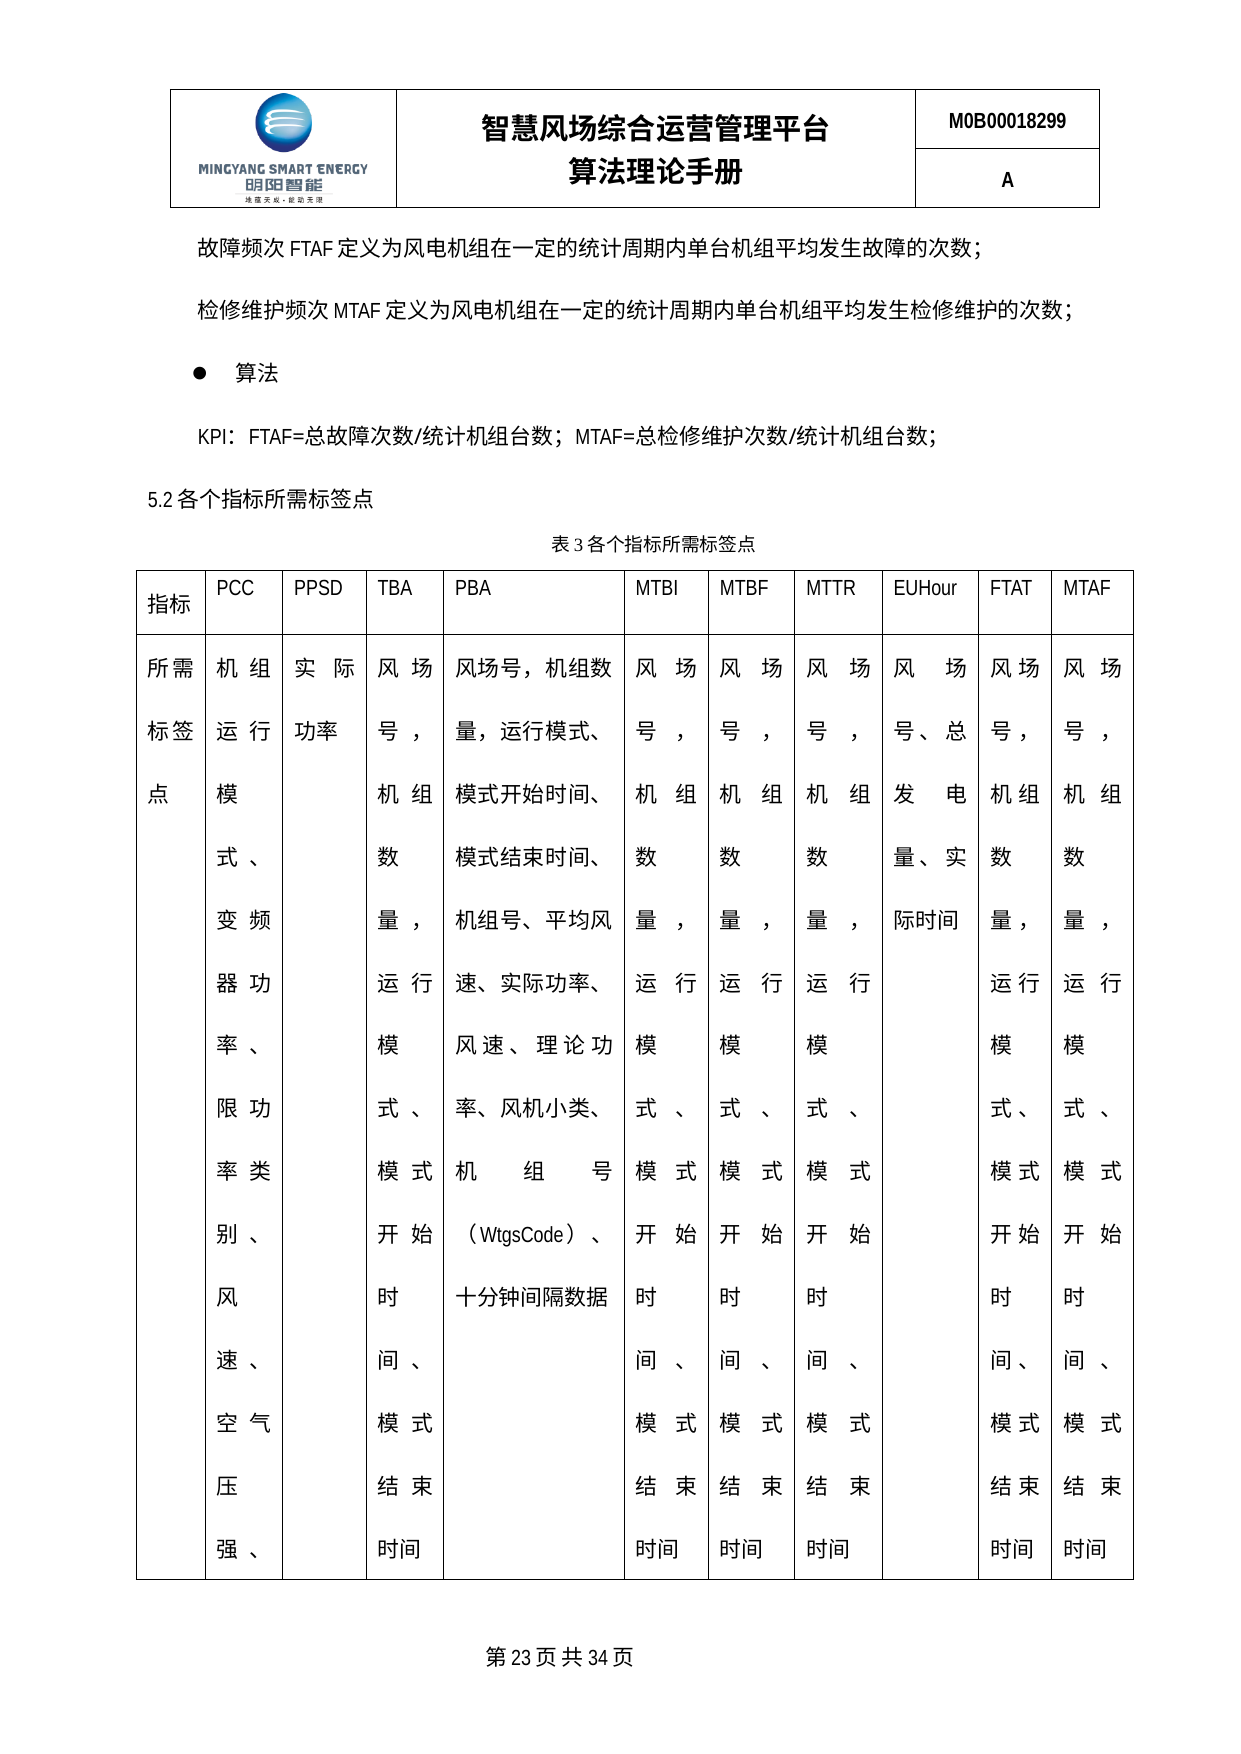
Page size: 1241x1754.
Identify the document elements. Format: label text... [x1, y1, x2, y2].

table_cell 风场号，机组数量，运行模式、模式开始时间、模式结束时间 [625, 635, 708, 1579]
table_header PBA [444, 571, 624, 634]
text KPI：FTAF=总故障次数/统计机组台数；MTAF=总检修维护次数/统计机组台数； [148, 404, 1122, 467]
text 检修维护频次MTAF定义为风电机组在一定的统计周期内单台机组平均发生检修维护的次数； [148, 278, 1122, 341]
subtitle 5.2各个指标所需标签点 [148, 467, 1122, 529]
table_cell 风场号，机组数量，运行模式、模式开始时间、模式结束时间 [367, 635, 443, 1579]
text 故障频次FTAF定义为风电机组在一定的统计周期内单台机组平均发生故障的次数； [148, 215, 1122, 278]
table_header EUHour [883, 571, 978, 634]
table_header MTBI [625, 571, 708, 634]
table_header MTAF [1052, 571, 1133, 634]
table_header TBA [367, 571, 443, 634]
table_cell 所需标签点 [137, 635, 205, 1579]
table_cell 风场号，机组数量，运行模式、模式开始时间、模式结束时间 [795, 635, 882, 1579]
table_header PPSD [283, 571, 366, 634]
table_cell 风场号、总发电量、实际时间 [883, 635, 978, 1579]
table_header 指标 [137, 571, 205, 634]
table_header FTAT [979, 571, 1051, 634]
table_cell 风场号，机组数量，运行模式、模式开始时间、模式结束时间 [1052, 635, 1133, 1579]
table_header PCC [206, 571, 282, 634]
table_cell 风场号，机组数量，运行模式、模式开始时间、模式结束时间、机组号、平均风速、实际功率、风速、理论功率、风机小类、机组号（WtgsCode）、十分钟间隔数据 [444, 635, 624, 1579]
text 表3 各个指标所需标签点 [148, 529, 1122, 557]
table_cell 机组运行模式、变频器功率、限功率类别、风速、空气压强、室外温度 [206, 635, 282, 1579]
table_header MTBF [709, 571, 794, 634]
list 算法 [148, 341, 1122, 404]
table_cell 实际功率 [283, 635, 366, 1579]
table_cell 风场号，机组数量，运行模式、模式开始时间、模式结束时间 [709, 635, 794, 1579]
table_header MTTR [795, 571, 882, 634]
table_cell 风场号，机组数量，运行模式、模式开始时间、模式结束时间 [979, 635, 1051, 1579]
picture [199, 93, 368, 203]
